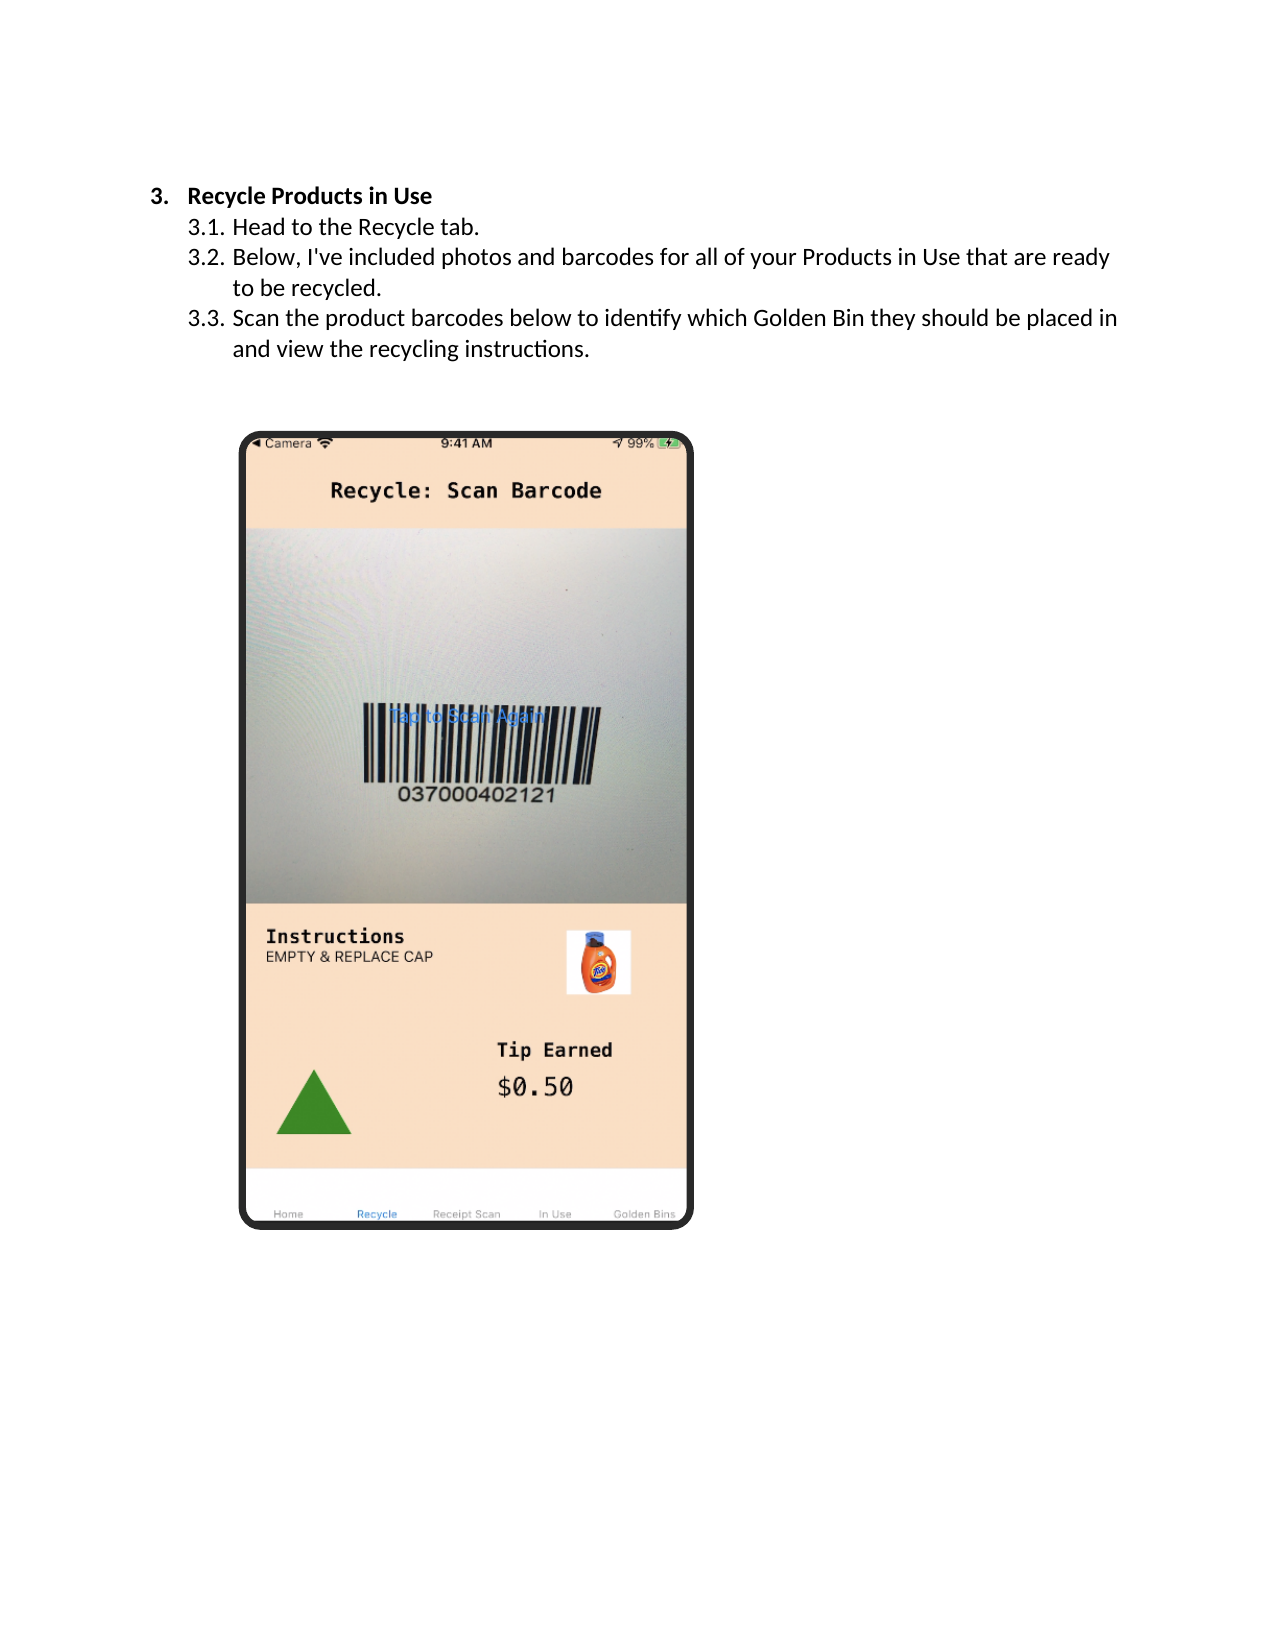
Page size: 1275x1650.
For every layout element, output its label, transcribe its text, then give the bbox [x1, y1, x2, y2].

list Scan the product barcodes below to identify which Golden Bin they should be placed in and view the recycling instructions. [187, 303, 1125, 364]
list Head to the Recycle tab. [187, 211, 1125, 242]
list Recycle Products in Use [150, 181, 1125, 211]
list Below, I've included photos and barcodes for all of your Products in Use that are ready to be recycled. [187, 242, 1125, 303]
picture [246, 439, 686, 1222]
